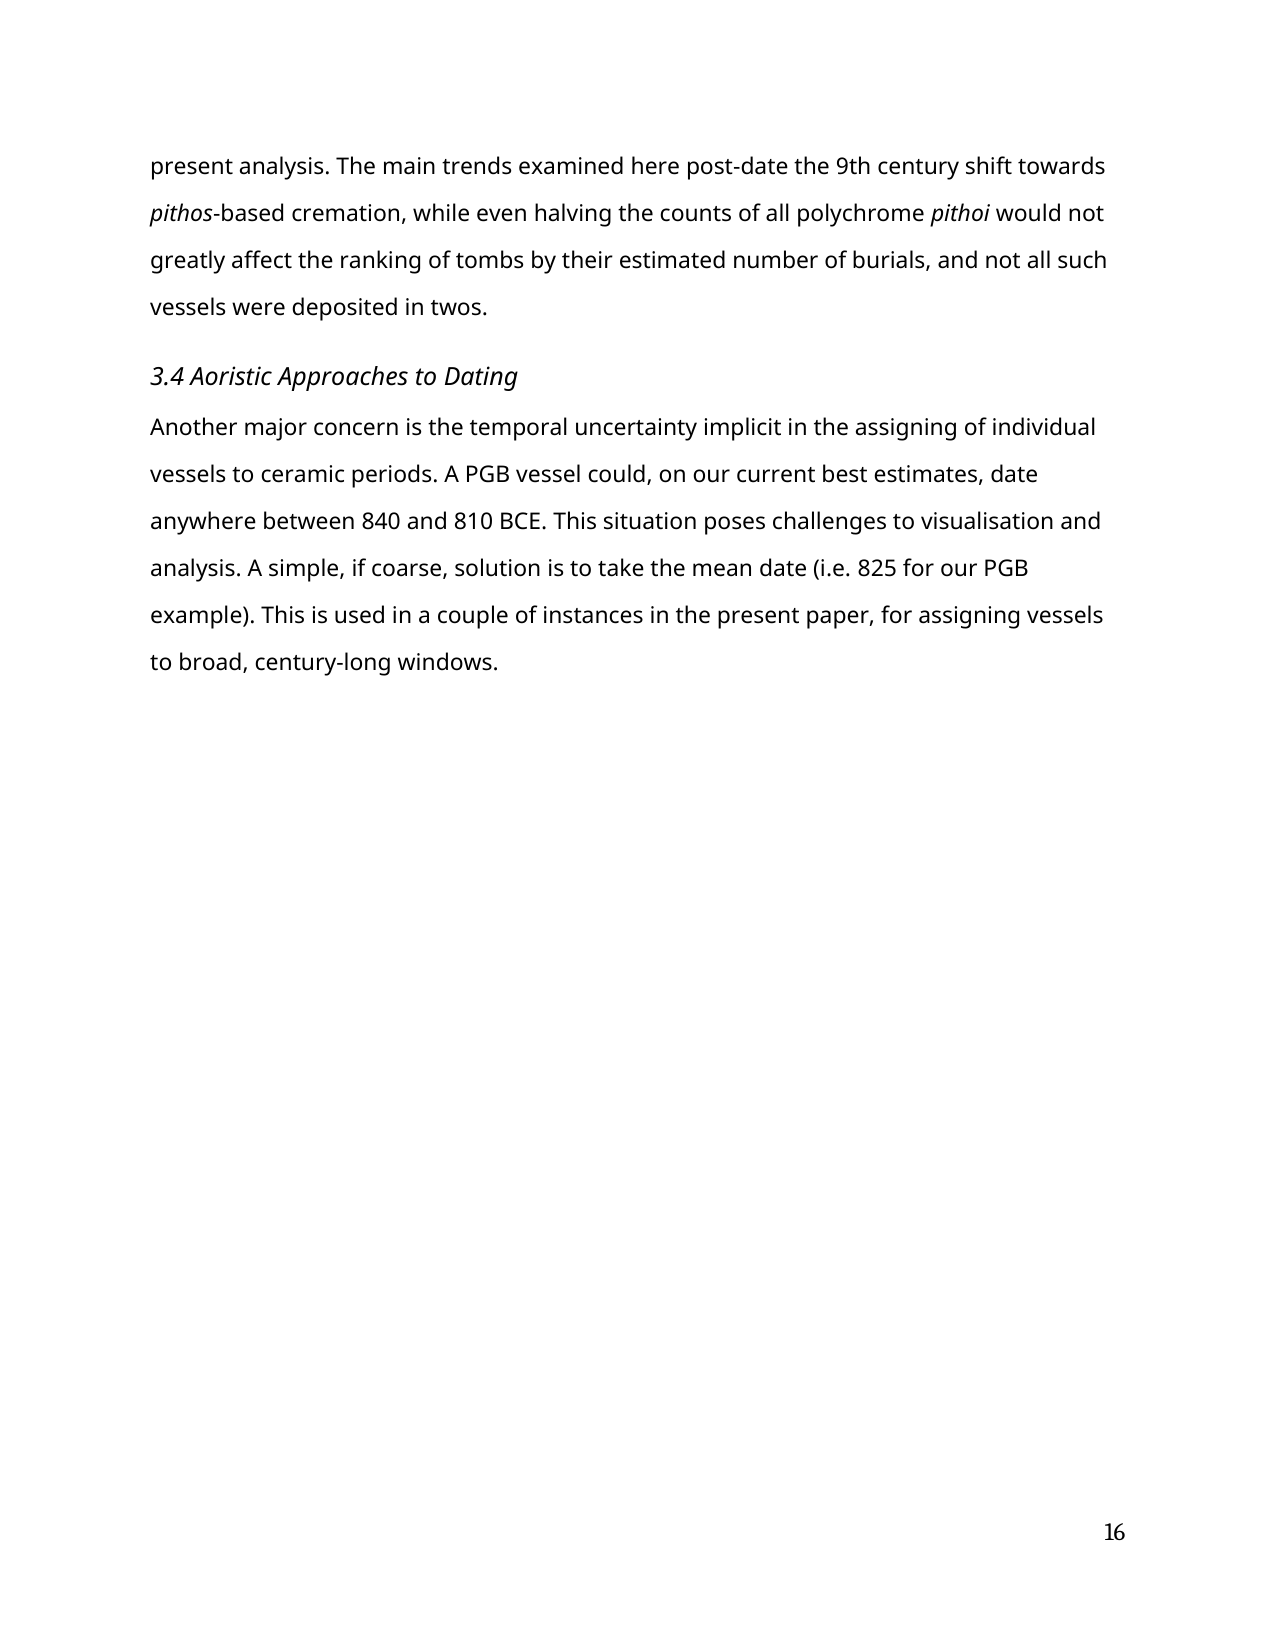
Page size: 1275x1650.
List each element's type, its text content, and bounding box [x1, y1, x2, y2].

text Another major concern is the temporal uncertainty implicit in the assigning of individual vessels to ceramic periods. A PGB vessel could, on our current best estimates, date anywhere between 840 and 810 BCE. This situation poses challenges to visualisation and analysis. A simple, if coarse, solution is to take the mean date (i.e. 825 for our PGB example). This is used in a couple of instances in the present paper, for assigning vessels to broad, century-long windows. [150, 411, 1125, 677]
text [150, 150, 1125, 322]
subtitle 3.4 Aoristic Approaches to Dating [150, 358, 1125, 392]
